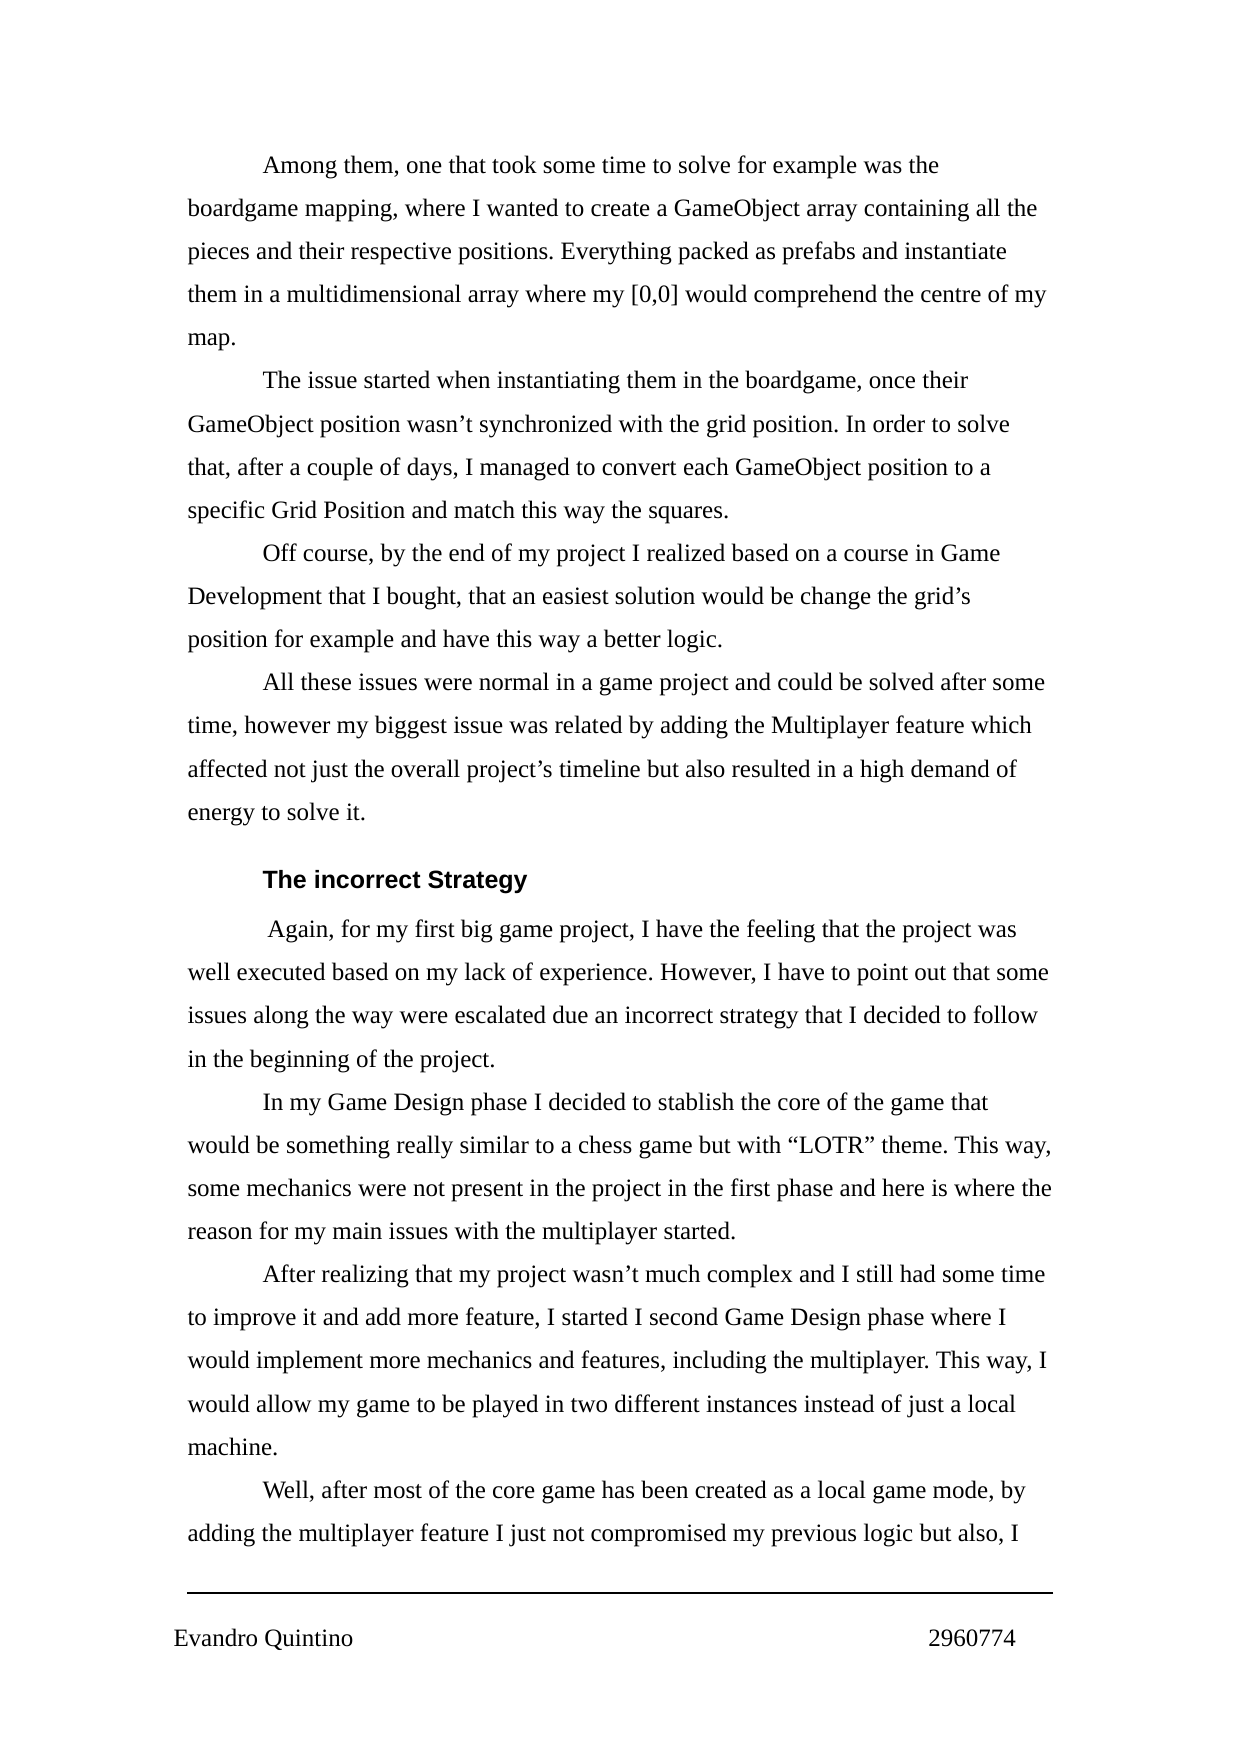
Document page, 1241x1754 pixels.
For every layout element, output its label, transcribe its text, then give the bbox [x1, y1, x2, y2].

text Again, for my first big game project, I have the feeling that the project was well executed based on my lack of experience. However, I have to point out that some issues along the way were escalated due an incorrect strategy that I decided to follow in the beginning of the project. [187, 914, 1053, 1072]
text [187, 1475, 1053, 1547]
text After realizing that my project wasn’t much complex and I still had some time to improve it and add more feature, I started I second Game Design phase where I would implement more mechanics and features, including the multiplayer. This way, I would allow my game to be played in two different instances instead of just a local machine. [187, 1259, 1053, 1461]
text All these issues were normal in a game project and could be solved after some time, however my biggest issue was related by adding the Multiplayer feature which affected not just the overall project’s timeline but also resulted in a high demand of energy to solve it. [187, 667, 1053, 826]
text Among them, one that took some time to solve for example was the boardgame mapping, where I wanted to create a GameObject array containing all the pieces and their respective positions. Everything packed as prefabs and instantiate them in a multidimensional array where my [0,0] would comprehend the centre of my map. [187, 150, 1053, 351]
text The issue started when instantiating them in the boardgame, once their GameObject position wasn’t synchronized with the grid position. In order to solve that, after a couple of days, I managed to convert each GameObject position to a specific Grid Position and match this way the squares. [187, 366, 1053, 524]
subtitle The incorrect Strategy [187, 865, 1053, 894]
text In my Game Design phase I decided to stablish the core of the game that would be something really similar to a chess game but with “LOTR” theme. This way, some mechanics were not present in the project in the first phase and here is where the reason for my main issues with the multiplayer started. [187, 1087, 1053, 1245]
text Off course, by the end of my project I realized based on a course in Game Development that I bought, that an easiest solution would be change the grid’s position for example and have this way a better logic. [187, 538, 1053, 653]
